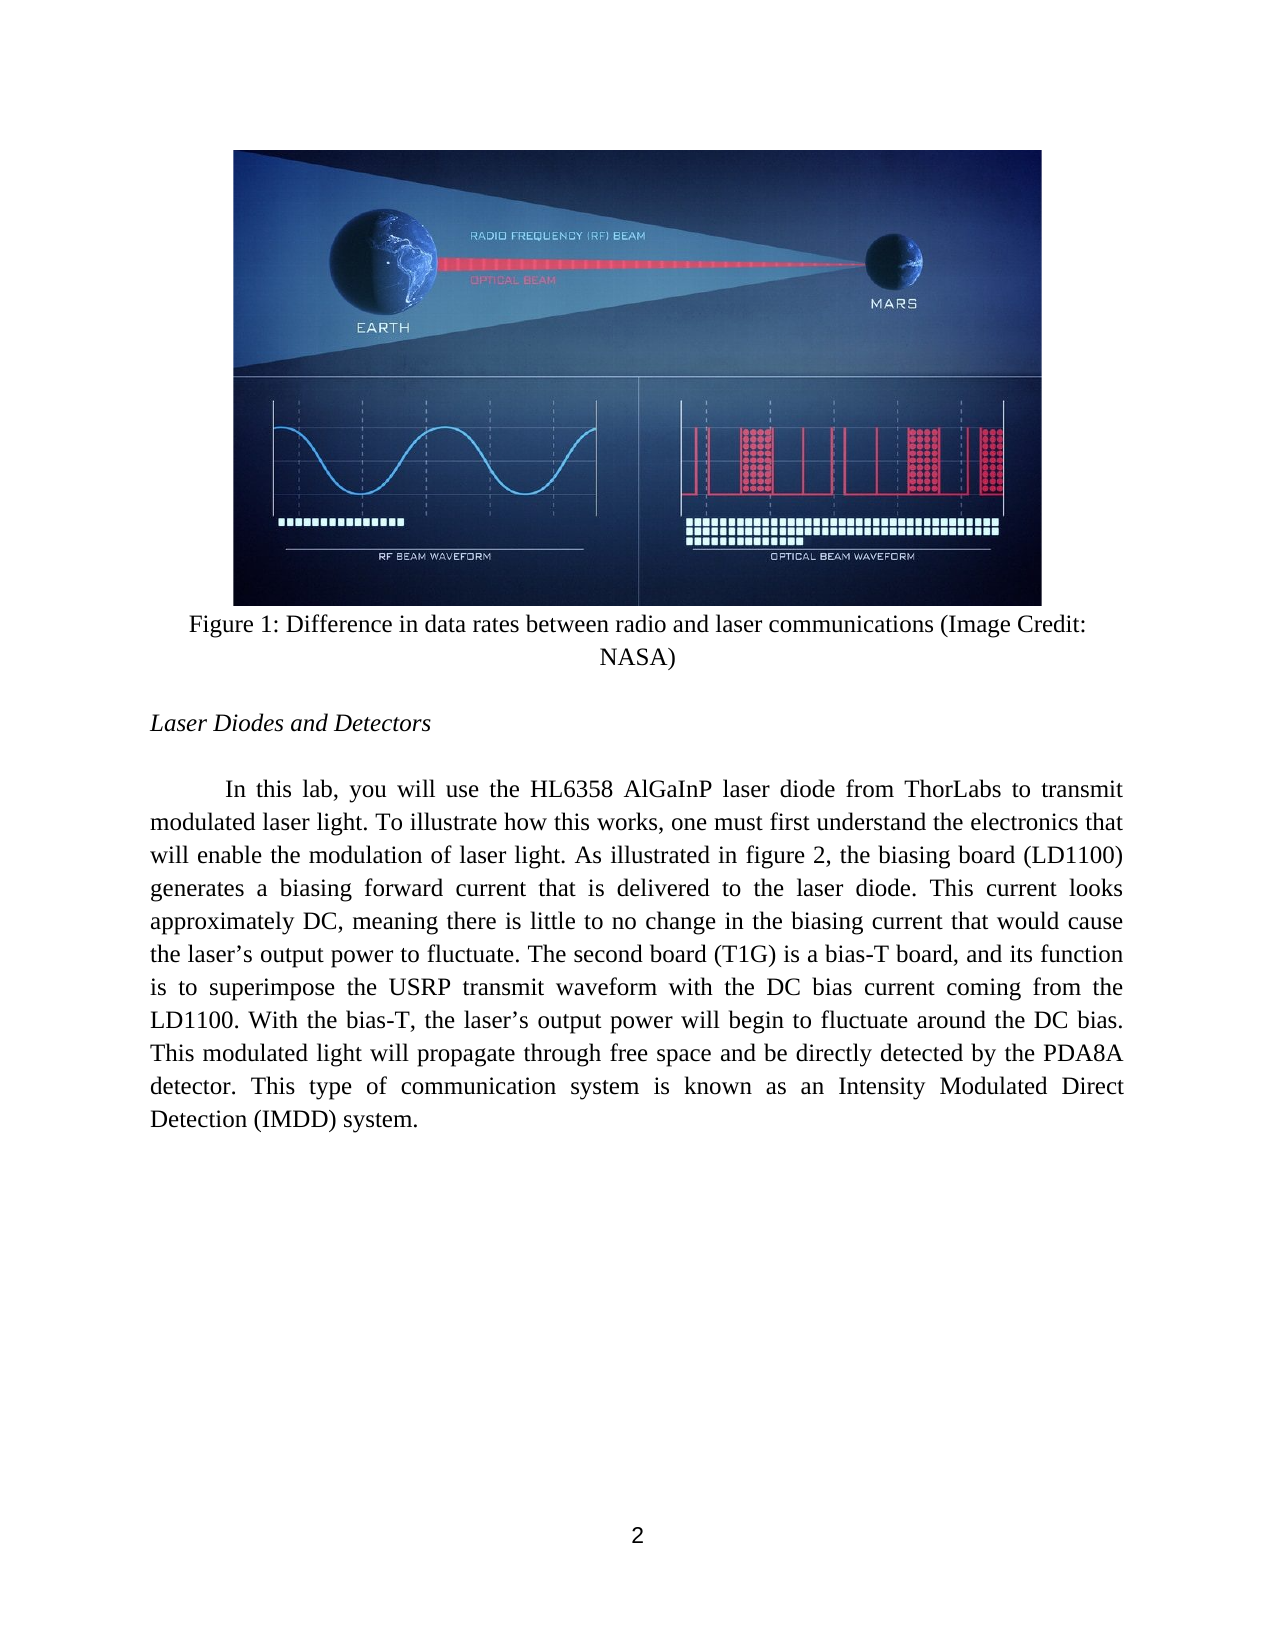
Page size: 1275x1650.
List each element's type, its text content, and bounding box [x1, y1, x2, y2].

picture [233, 150, 1042, 606]
text In this lab, you will use the HL6358 AlGaInP laser diode from ThorLabs to transmit modulated laser light. To illustrate how this works, one must first understand the electronics that will enable the modulation of laser light. As illustrated in figure 2, the biasing board (LD1100) generates a biasing forward current that is delivered to the laser diode. This current looks approximately DC, meaning there is little to no change in the biasing current that would cause the laser’s output power to fluctuate. The second board (T1G) is a bias-T board, and its function is to superimpose the USRP transmit waveform with the DC bias current coming from the LD1100. With the bias-T, the laser’s output power will begin to fluctuate around the DC bias. This modulated light will propagate through free space and be directly detected by the PDA8A detector. This type of communication system is known as an Intensity Modulated Direct Detection (IMDD) system. [150, 774, 1125, 1133]
text Figure 1: Difference in data rates between radio and laser communications (Image Credit: NASA) [150, 609, 1125, 671]
text Laser Diodes and Detectors [150, 708, 1125, 737]
